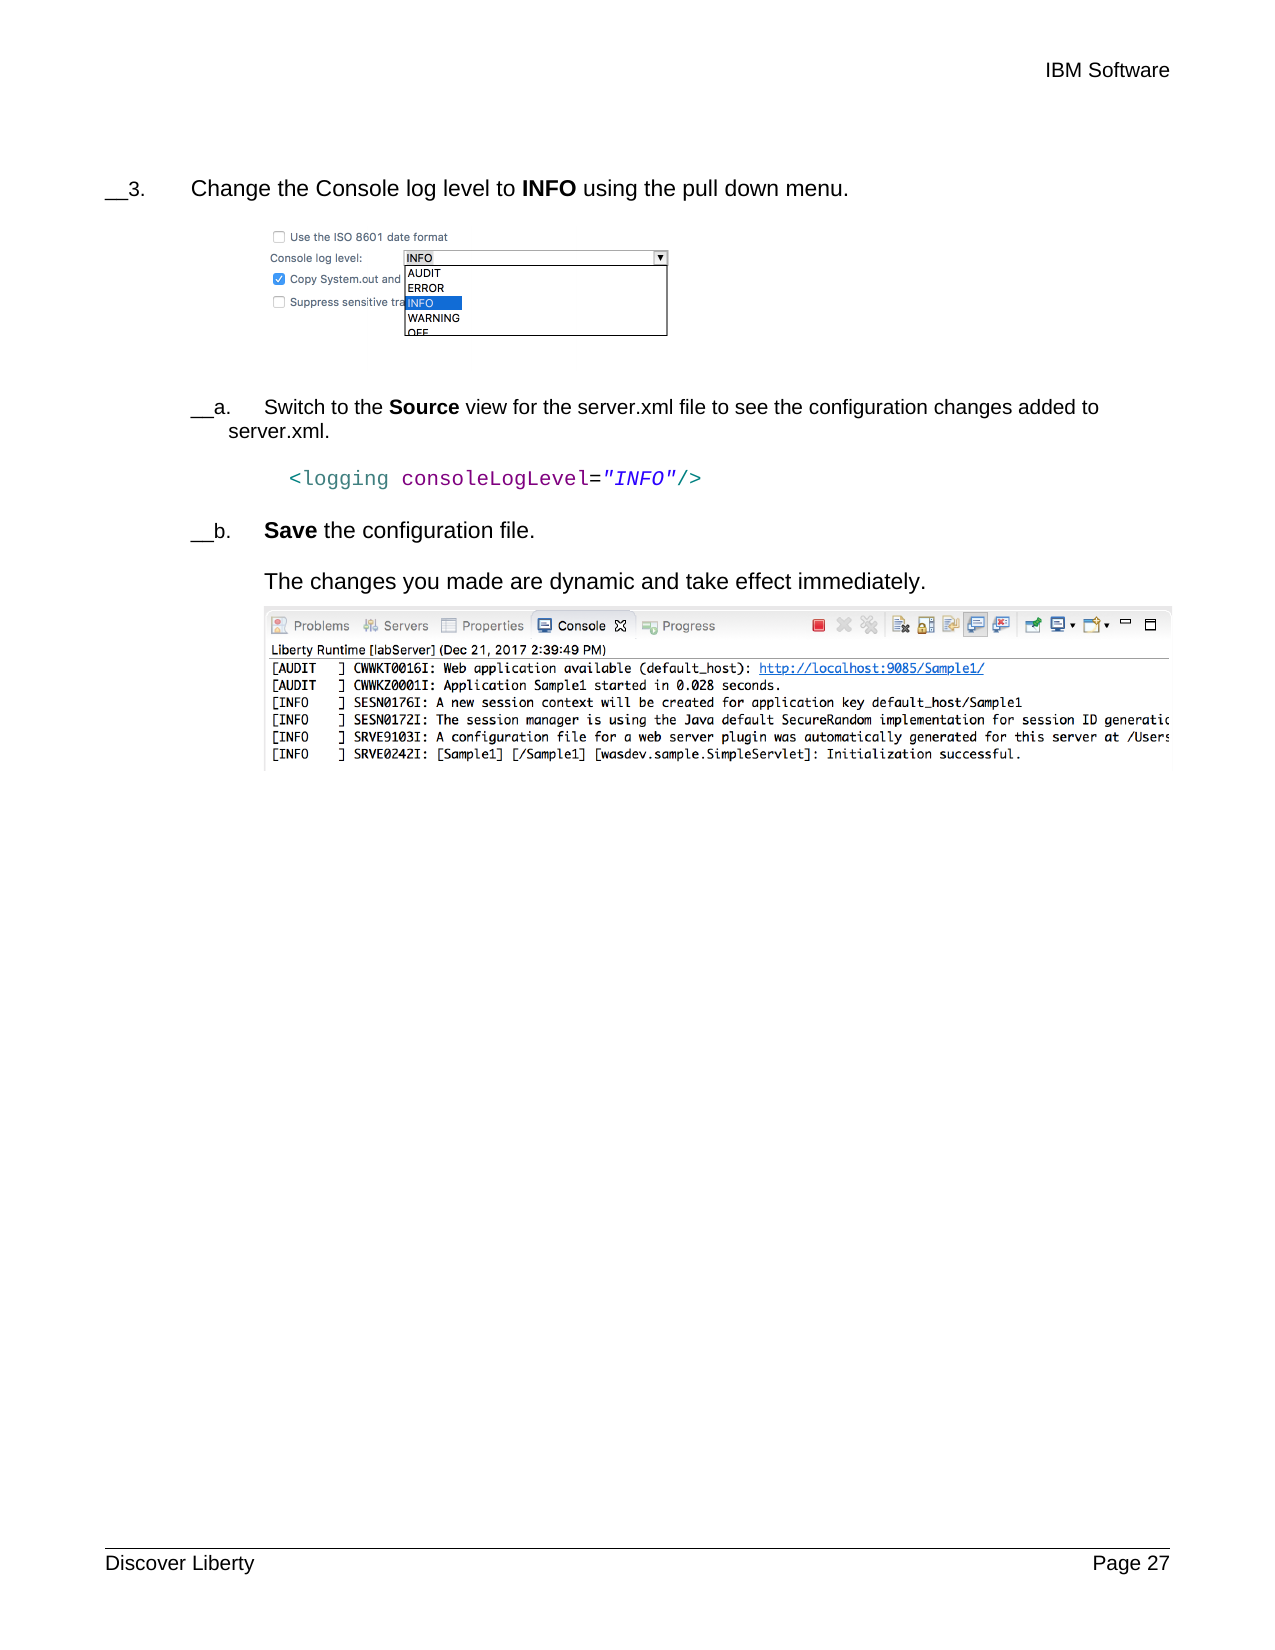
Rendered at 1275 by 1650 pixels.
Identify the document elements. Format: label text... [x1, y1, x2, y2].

list Save the configuration file. [191, 517, 1170, 543]
picture [263, 606, 1173, 771]
list <logging consoleLogLevel="INFO"/> [105, 468, 1170, 492]
list The changes you made are dynamic and take effect immediately. [264, 568, 1170, 594]
list Change the Console log level to INFO using the pull down menu. [105, 175, 1170, 201]
picture [263, 226, 681, 371]
list Switch to the Source view for the server.xml file to see the configuration changes added to server.xml. [191, 395, 1170, 443]
